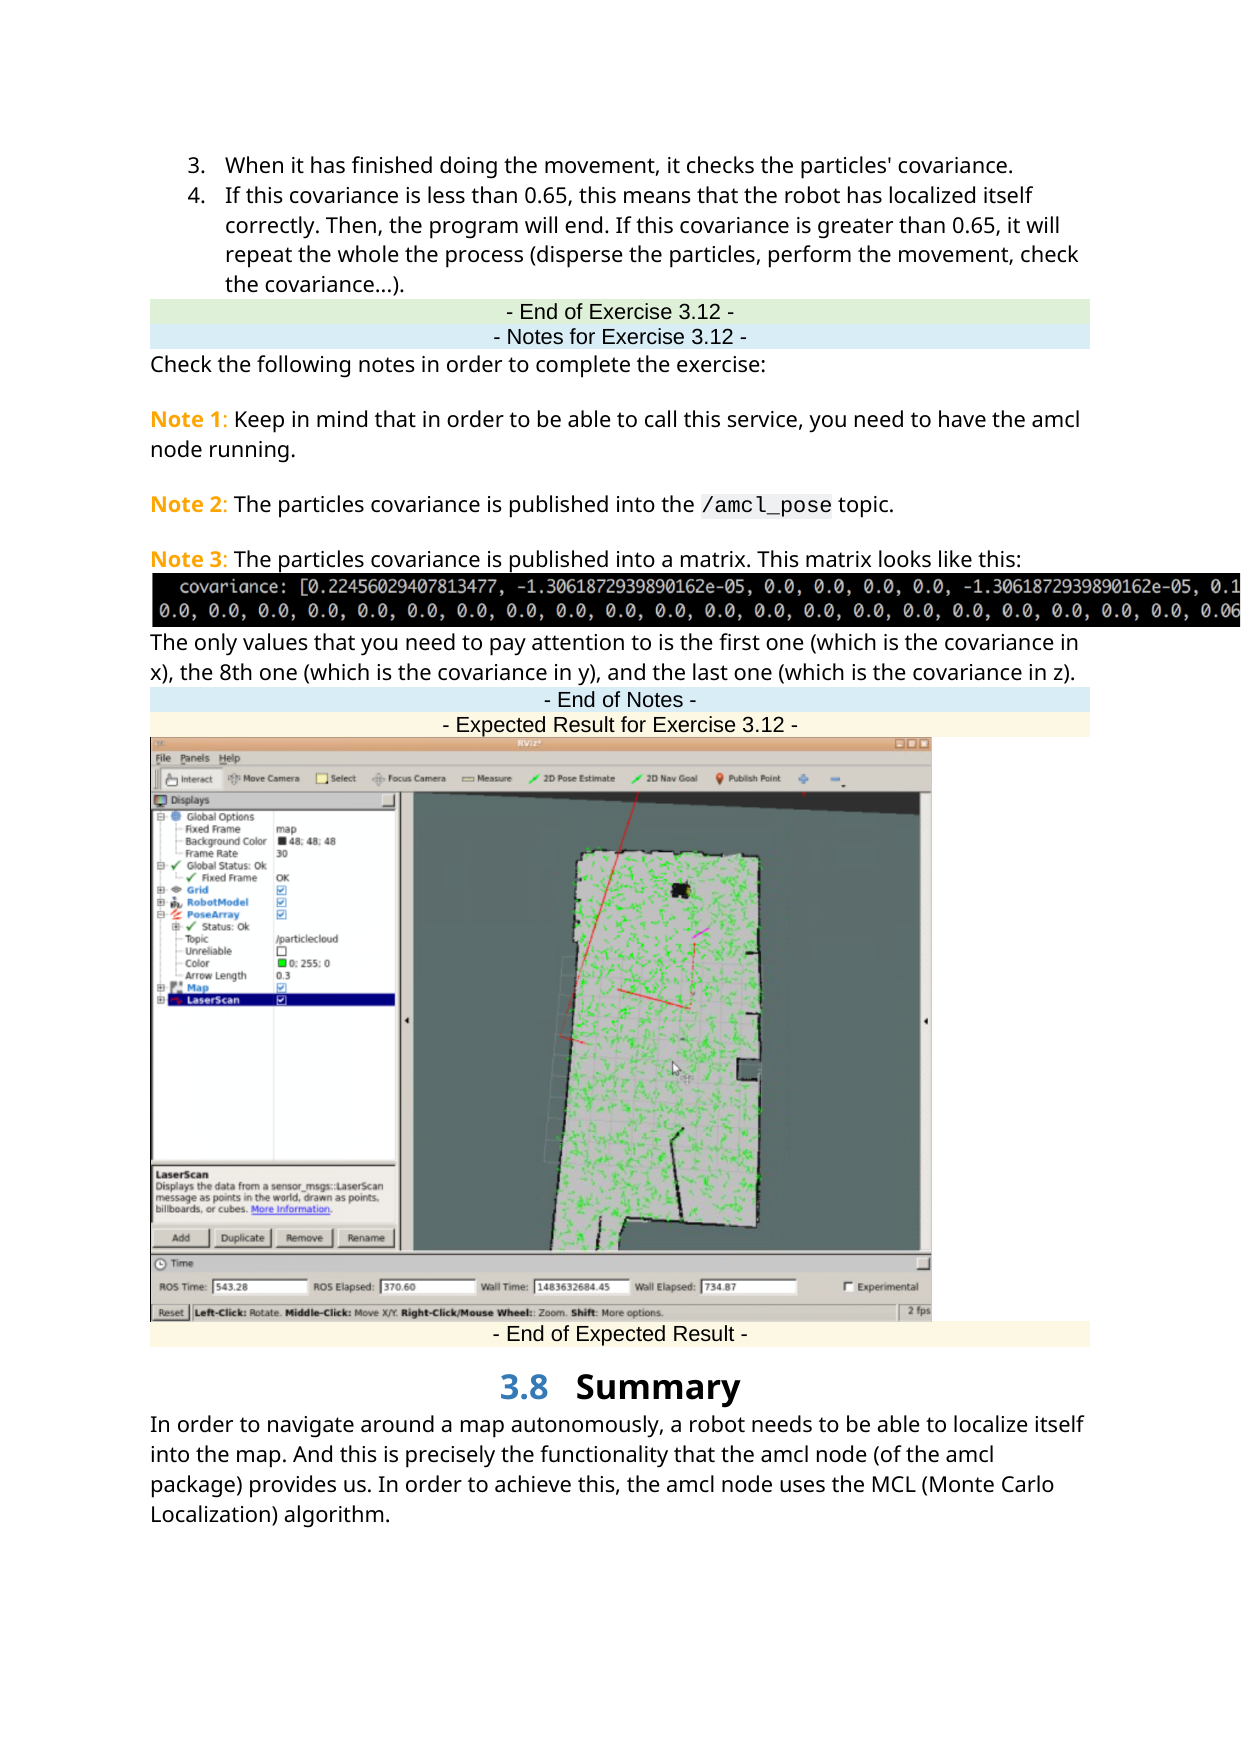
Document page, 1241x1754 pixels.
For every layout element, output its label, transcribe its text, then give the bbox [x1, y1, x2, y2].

text Note 2: The particles covariance is published into the /amcl_pose topic. [150, 489, 1090, 519]
text - End of Expected Result - [150, 1321, 1090, 1347]
text - End of Exercise 3.12 - [150, 299, 1090, 324]
text 3.8 Summary [150, 1362, 1090, 1409]
text Check the following notes in order to complete the exercise: [150, 349, 1090, 379]
list When it has finished doing the movement, it checks the particles' covariance. [187, 150, 1090, 180]
text In order to navigate around a map autonomously, a robot needs to be able to localize itself into the map. And this is precisely the functionality that the amcl node (of the amcl package) provides us. In order to achieve this, the amcl node uses the MCL (Monte Carlo Localization) algorithm. [150, 1409, 1090, 1528]
picture [150, 573, 1241, 627]
text - End of Notes - [150, 687, 1090, 712]
text - Notes for Exercise 3.12 - [150, 324, 1090, 349]
text - Expected Result for Exercise 3.12 - [150, 712, 1090, 737]
picture [150, 737, 932, 1322]
text The only values that you need to pay attention to is the first one (which is the covariance in x), the 8th one (which is the covariance in y), and the last one (which is the covariance in z). [150, 627, 1090, 687]
text Note 3: The particles covariance is published into a matrix. This matrix looks like this: [150, 544, 1090, 573]
text Note 1: Keep in mind that in order to be able to call this service, you need to have the amcl node running. [150, 404, 1090, 464]
list If this covariance is less than 0.65, this means that the robot has localized itself correctly. Then, the program will end. If this covariance is greater than 0.65, it will repeat the whole the process (disperse the particles, perform the movement, check the covariance...). [187, 180, 1090, 299]
